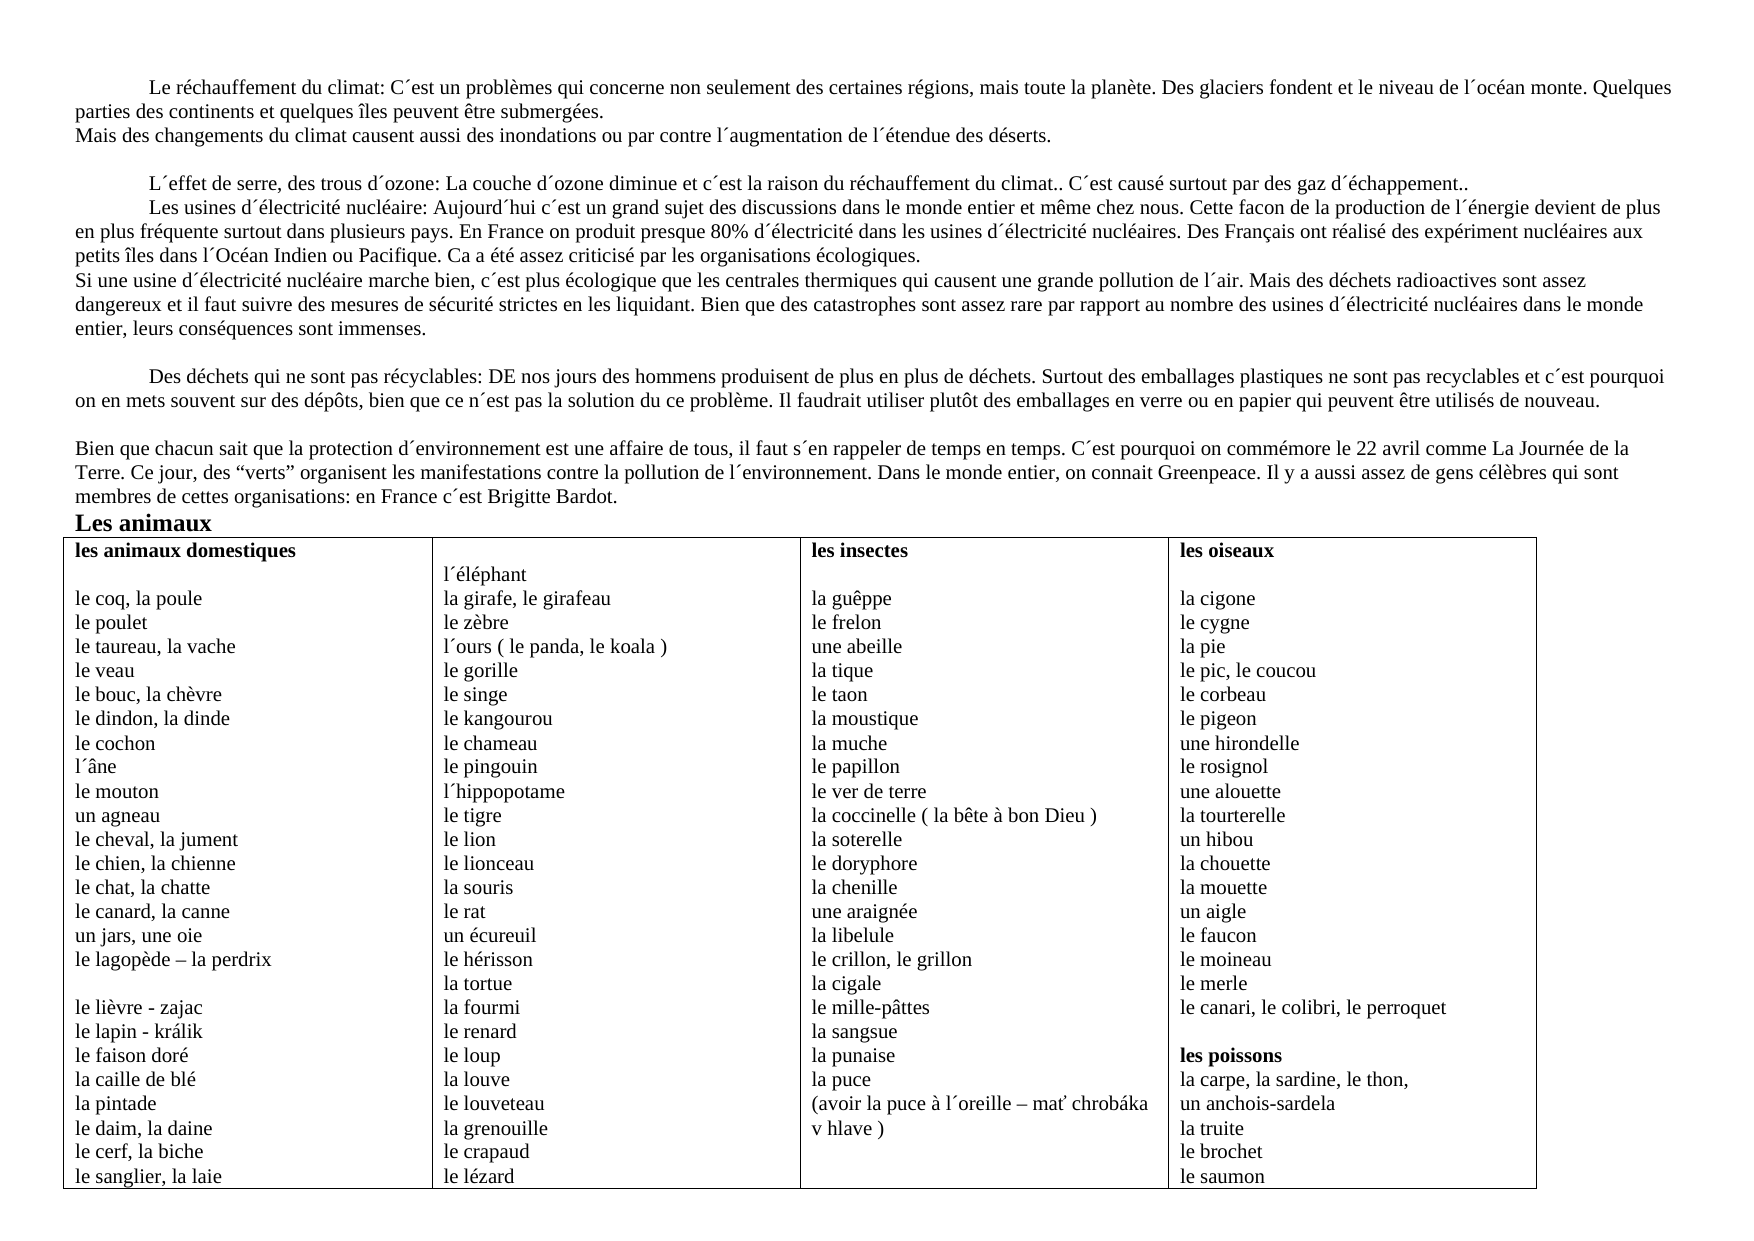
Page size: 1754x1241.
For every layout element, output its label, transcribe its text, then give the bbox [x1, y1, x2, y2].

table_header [64, 538, 432, 1188]
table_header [1169, 538, 1536, 1188]
text Le réchauffement du climat: C´est un problèmes qui concerne non seulement des certaines régions, mais toute la planète. Des glaciers fondent et le niveau de l´océan monte. Quelques parties des continents et quelques îles peuvent être submergées. Mais des changements du climat causent aussi des inondations ou par contre l´augmentation de l´étendue des déserts. [75, 75, 1679, 147]
text Des déchets qui ne sont pas récyclables: DE nos jours des hommens produisent de plus en plus de déchets. Surtout des emballages plastiques ne sont pas recyclables et c´est pourquoi on en mets souvent sur des dépôts, bien que ce n´est pas la solution du ce problème. Il faudrait utiliser plutôt des emballages en verre ou en papier qui peuvent être utilisés de nouveau. [75, 364, 1679, 412]
text Les usines d´électricité nucléaire: Aujourd´hui c´est un grand sujet des discussions dans le monde entier et même chez nous. Cette facon de la production de l´énergie devient de plus en plus fréquente surtout dans plusieurs pays. En France on produit presque 80% d´électricité dans les usines d´électricité nucléaires. Des Français ont réalisé des expériment nucléaires aux petits îles dans l´Océan Indien ou Pacifique. Ca a été assez criticisé par les organisations écologiques. Si une usine d´électricité nucléaire marche bien, c´est plus écologique que les centrales thermiques qui causent une grande pollution de l´air. Mais des déchets radioactives sont assez dangereux et il faut suivre des mesures de sécurité strictes en les liquidant. Bien que des catastrophes sont assez rare par rapport au nombre des usines d´électricité nucléaires dans le monde entier, leurs conséquences sont immenses. [75, 195, 1679, 340]
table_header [801, 538, 1168, 1188]
text Bien que chacun sait que la protection d´environnement est une affaire de tous, il faut s´en rappeler de temps en temps. C´est pourquoi on commémore le 22 avril comme La Journée de la Terre. Ce jour, des “verts” organisent les manifestations contre la pollution de l´environnement. Dans le monde entier, on connait Greenpeace. Il y a aussi assez de gens célèbres qui sont membres de cettes organisations: en France c´est Brigitte Bardot. [75, 436, 1679, 508]
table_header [433, 538, 800, 1188]
text L´effet de serre, des trous d´ozone: La couche d´ozone diminue et c´est la raison du réchauffement du climat.. C´est causé surtout par des gaz d´échappement.. [75, 171, 1679, 195]
text Les animaux [75, 508, 1679, 537]
